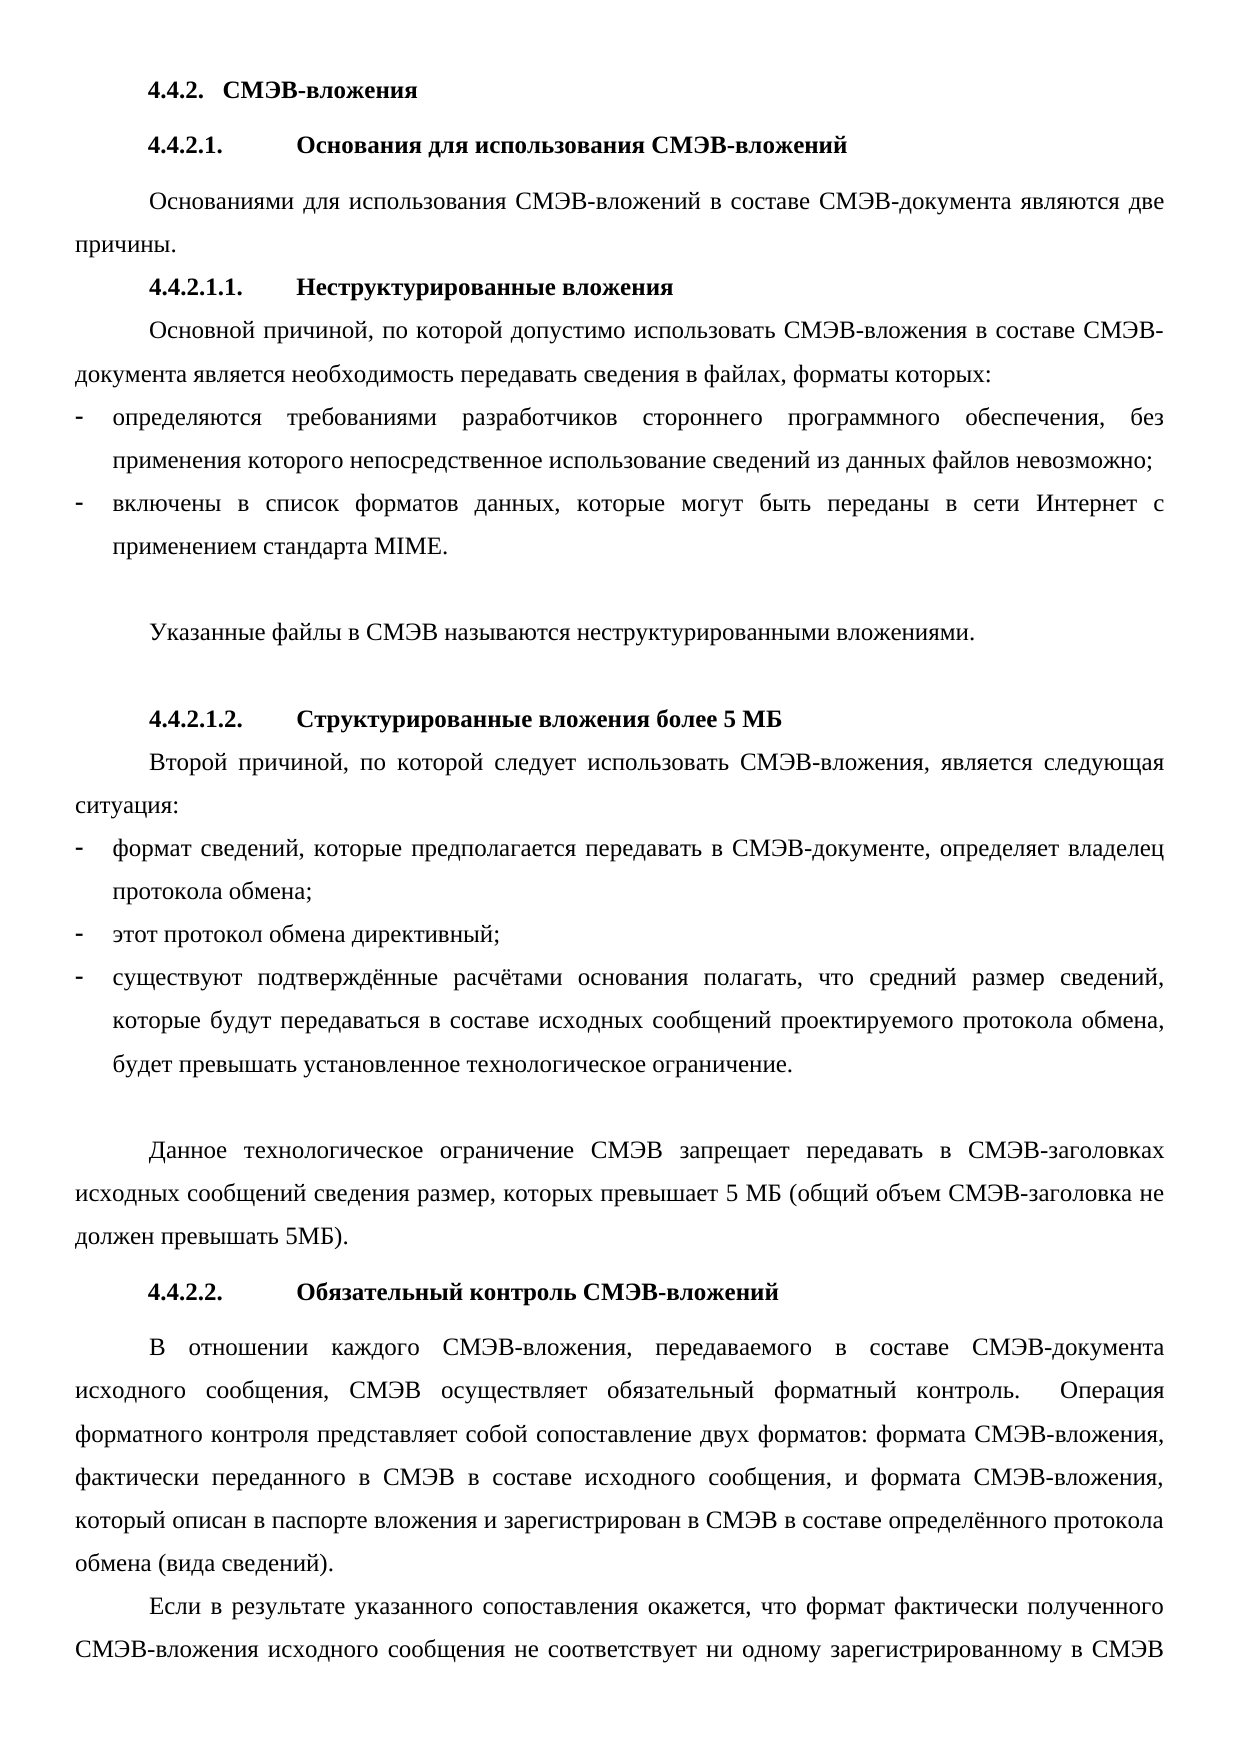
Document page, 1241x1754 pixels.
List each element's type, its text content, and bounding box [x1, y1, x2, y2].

text формат сведений, которые предполагается передавать в СМЭВ-документе, определяет владелец протокола обмена; [75, 833, 1165, 905]
text Данное технологическое ограничение СМЭВ запрещает передавать в СМЭВ-заголовках исходных сообщений сведения размер, которых превышает 5 МБ (общий объем СМЭВ-заголовка не должен превышать 5МБ). [75, 1135, 1165, 1250]
text Неструктурированные вложения [75, 272, 1165, 301]
text Основной причиной, по которой допустимо использовать СМЭВ-вложения в составе СМЭВ-документа является необходимость передавать сведения в файлах, форматы которых: [75, 316, 1165, 387]
text СМЭВ-вложения [75, 75, 1165, 104]
text В отношении каждого СМЭВ-вложения, передаваемого в составе СМЭВ-документа исходного сообщения, СМЭВ осуществляет обязательный форматный контроль. Операция форматного контроля представляет собой сопоставление двух форматов: формата СМЭВ-вложения, фактически переданного в СМЭВ в составе исходного сообщения, и формата СМЭВ-вложения, который описан в паспорте вложения и зарегистрирован в СМЭВ в составе определённого протокола обмена (вида сведений). [75, 1332, 1165, 1577]
text определяются требованиями разработчиков стороннего программного обеспечения, без применения которого непосредственное использование сведений из данных файлов невозможно; [75, 402, 1165, 474]
text Обязательный контроль СМЭВ-вложений [75, 1277, 1165, 1306]
text Указанные файлы в СМЭВ называются неструктурированными вложениями. [75, 617, 1165, 646]
text Структурированные вложения более 5 МБ [75, 704, 1165, 732]
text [75, 1591, 1165, 1663]
text существуют подтверждённые расчётами основания полагать, что средний размер сведений, которые будут передаваться в составе исходных сообщений проектируемого протокола обмена, будет превышать установленное технологическое ограничение. [75, 962, 1165, 1077]
text Основания для использования СМЭВ-вложений [75, 131, 1165, 159]
text Второй причиной, по которой следует использовать СМЭВ-вложения, является следующая ситуация: [75, 747, 1165, 819]
text включены в список форматов данных, которые могут быть переданы в сети Интернет с применением стандарта MIME. [75, 488, 1165, 560]
text Основаниями для использования СМЭВ-вложений в составе СМЭВ-документа являются две причины. [75, 186, 1165, 258]
text этот протокол обмена директивный; [75, 919, 1165, 948]
